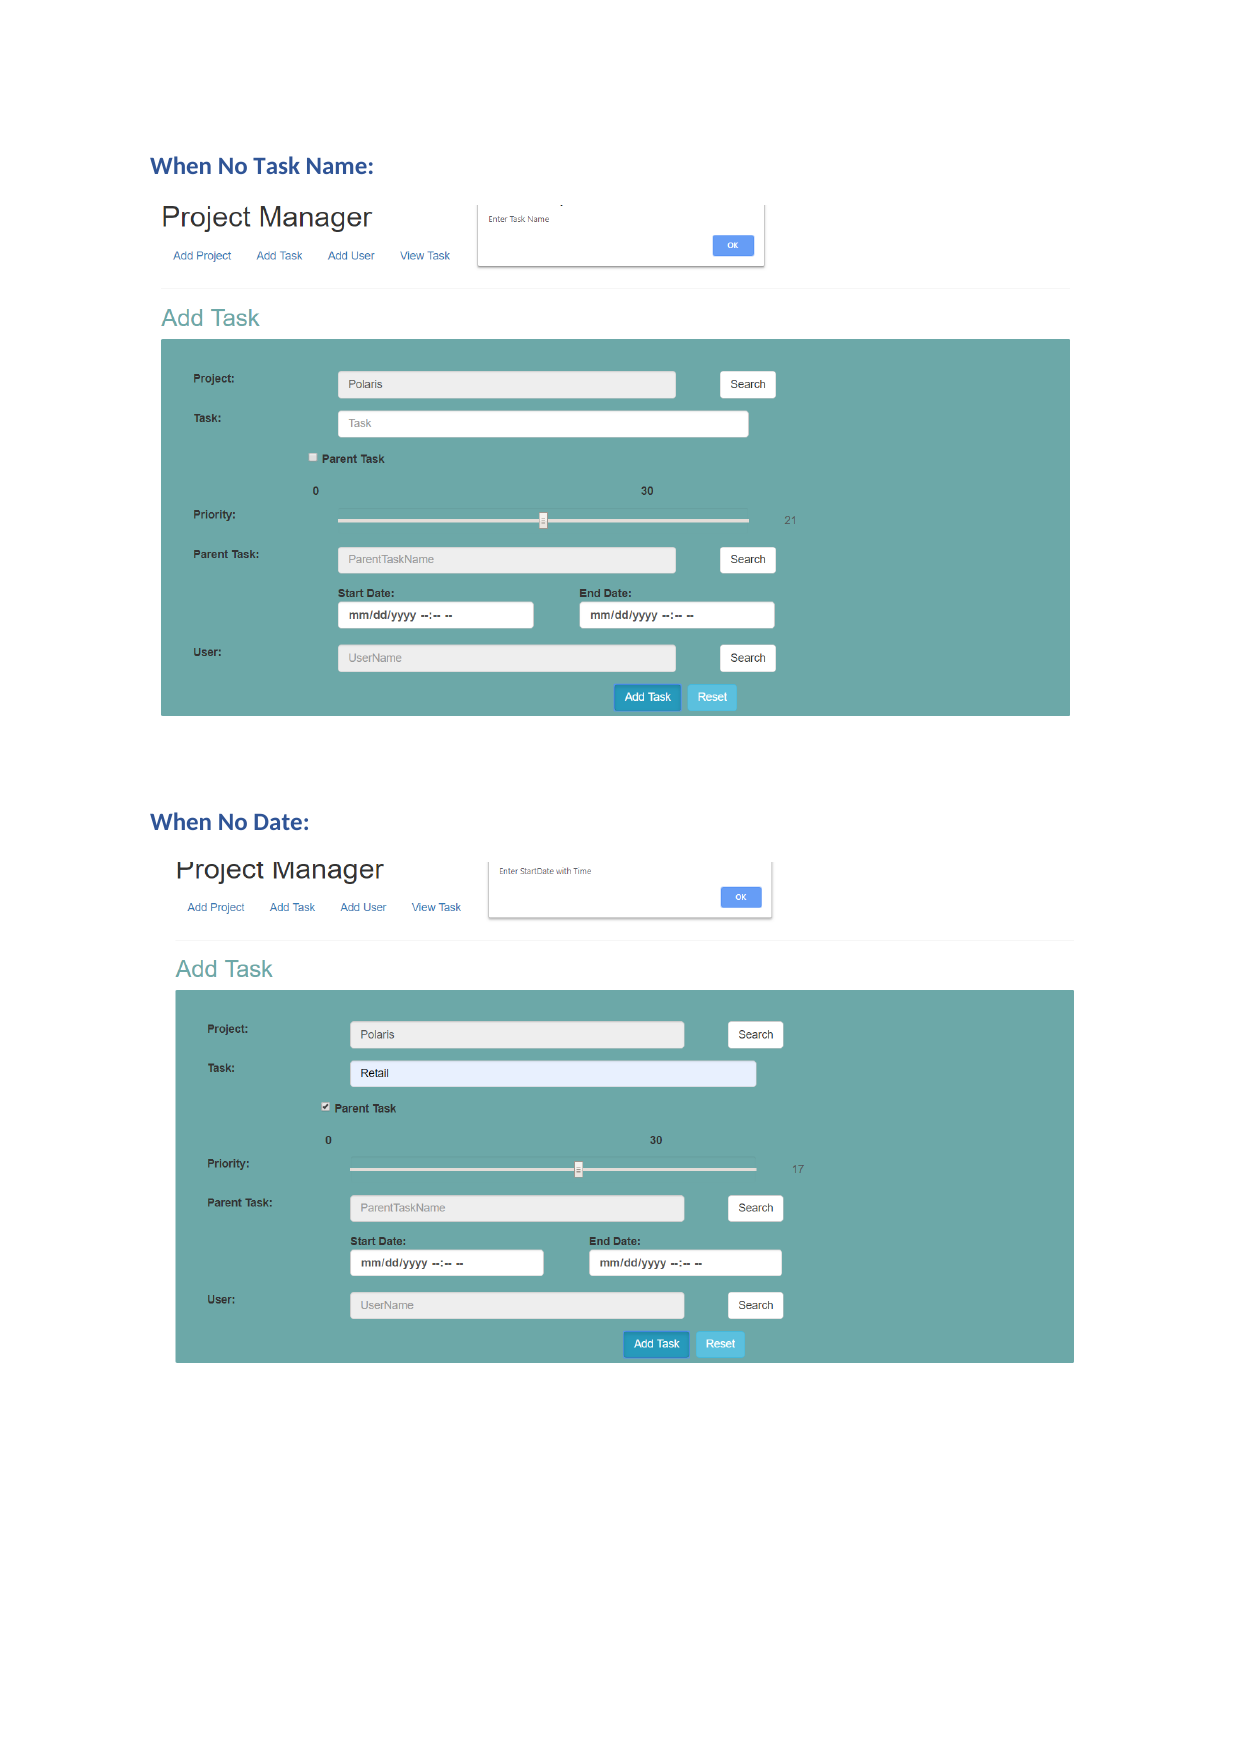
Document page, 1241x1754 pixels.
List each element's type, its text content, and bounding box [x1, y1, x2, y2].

picture [150, 205, 1091, 726]
picture [150, 862, 1091, 1365]
text When No Task Name: [150, 150, 1090, 181]
text When No Date: [150, 806, 1090, 837]
